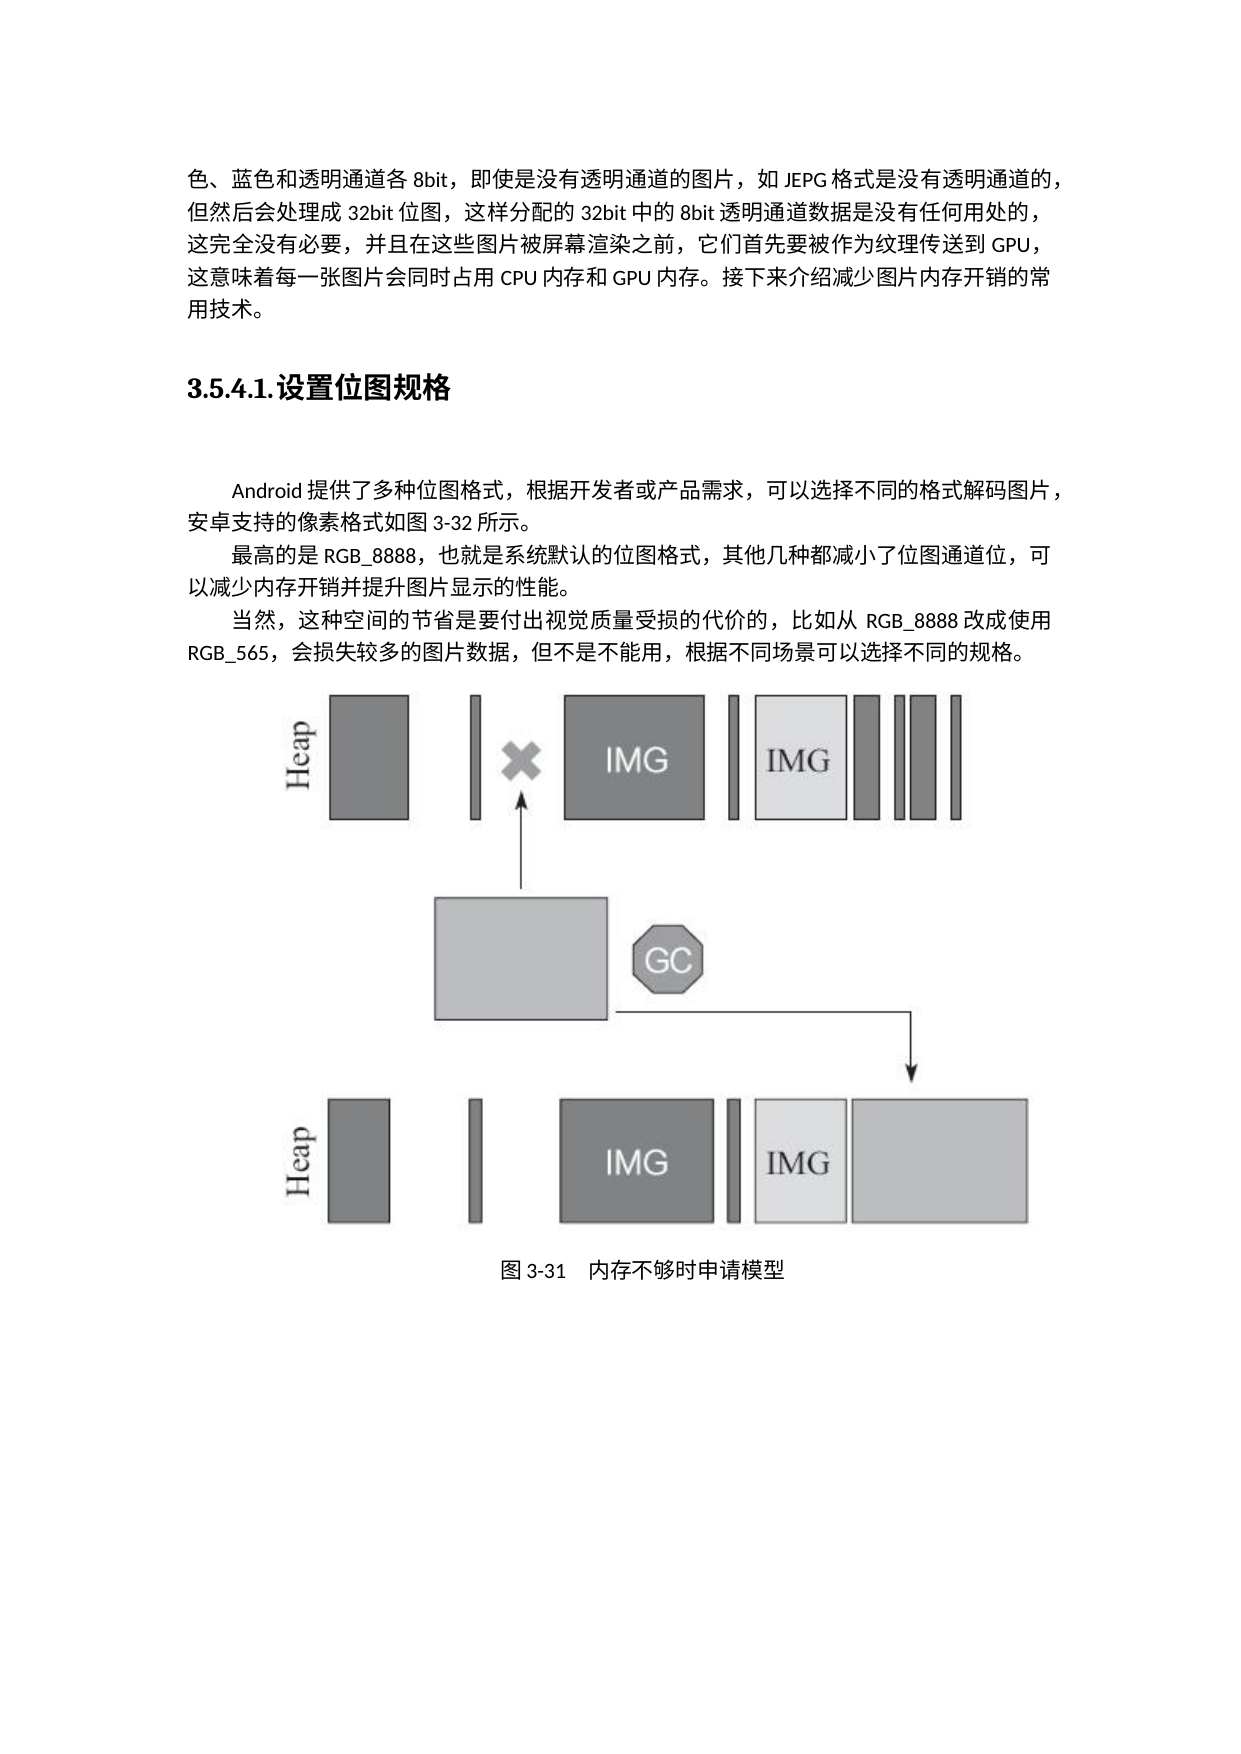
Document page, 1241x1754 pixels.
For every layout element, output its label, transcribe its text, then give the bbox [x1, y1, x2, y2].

text 图3-31 内存不够时申请模型 [187, 1252, 1053, 1285]
text Android提供了多种位图格式，根据开发者或产品需求，可以选择不同的格式解码图片，安卓支持的像素格式如图3-32所示。 [187, 472, 1053, 537]
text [187, 162, 1053, 324]
text 当然，这种空间的节省是要付出视觉质量受损的代价的，比如从RGB_8888改成使用RGB_565，会损失较多的图片数据，但不是不能用，根据不同场景可以选择不同的规格。 [187, 602, 1053, 667]
subtitle 设置位图规格 [187, 354, 1053, 419]
picture [245, 667, 1039, 1237]
text 最高的是RGB_8888，也就是系统默认的位图格式，其他几种都减小了位图通道位，可以减少内存开销并提升图片显示的性能。 [187, 537, 1053, 602]
